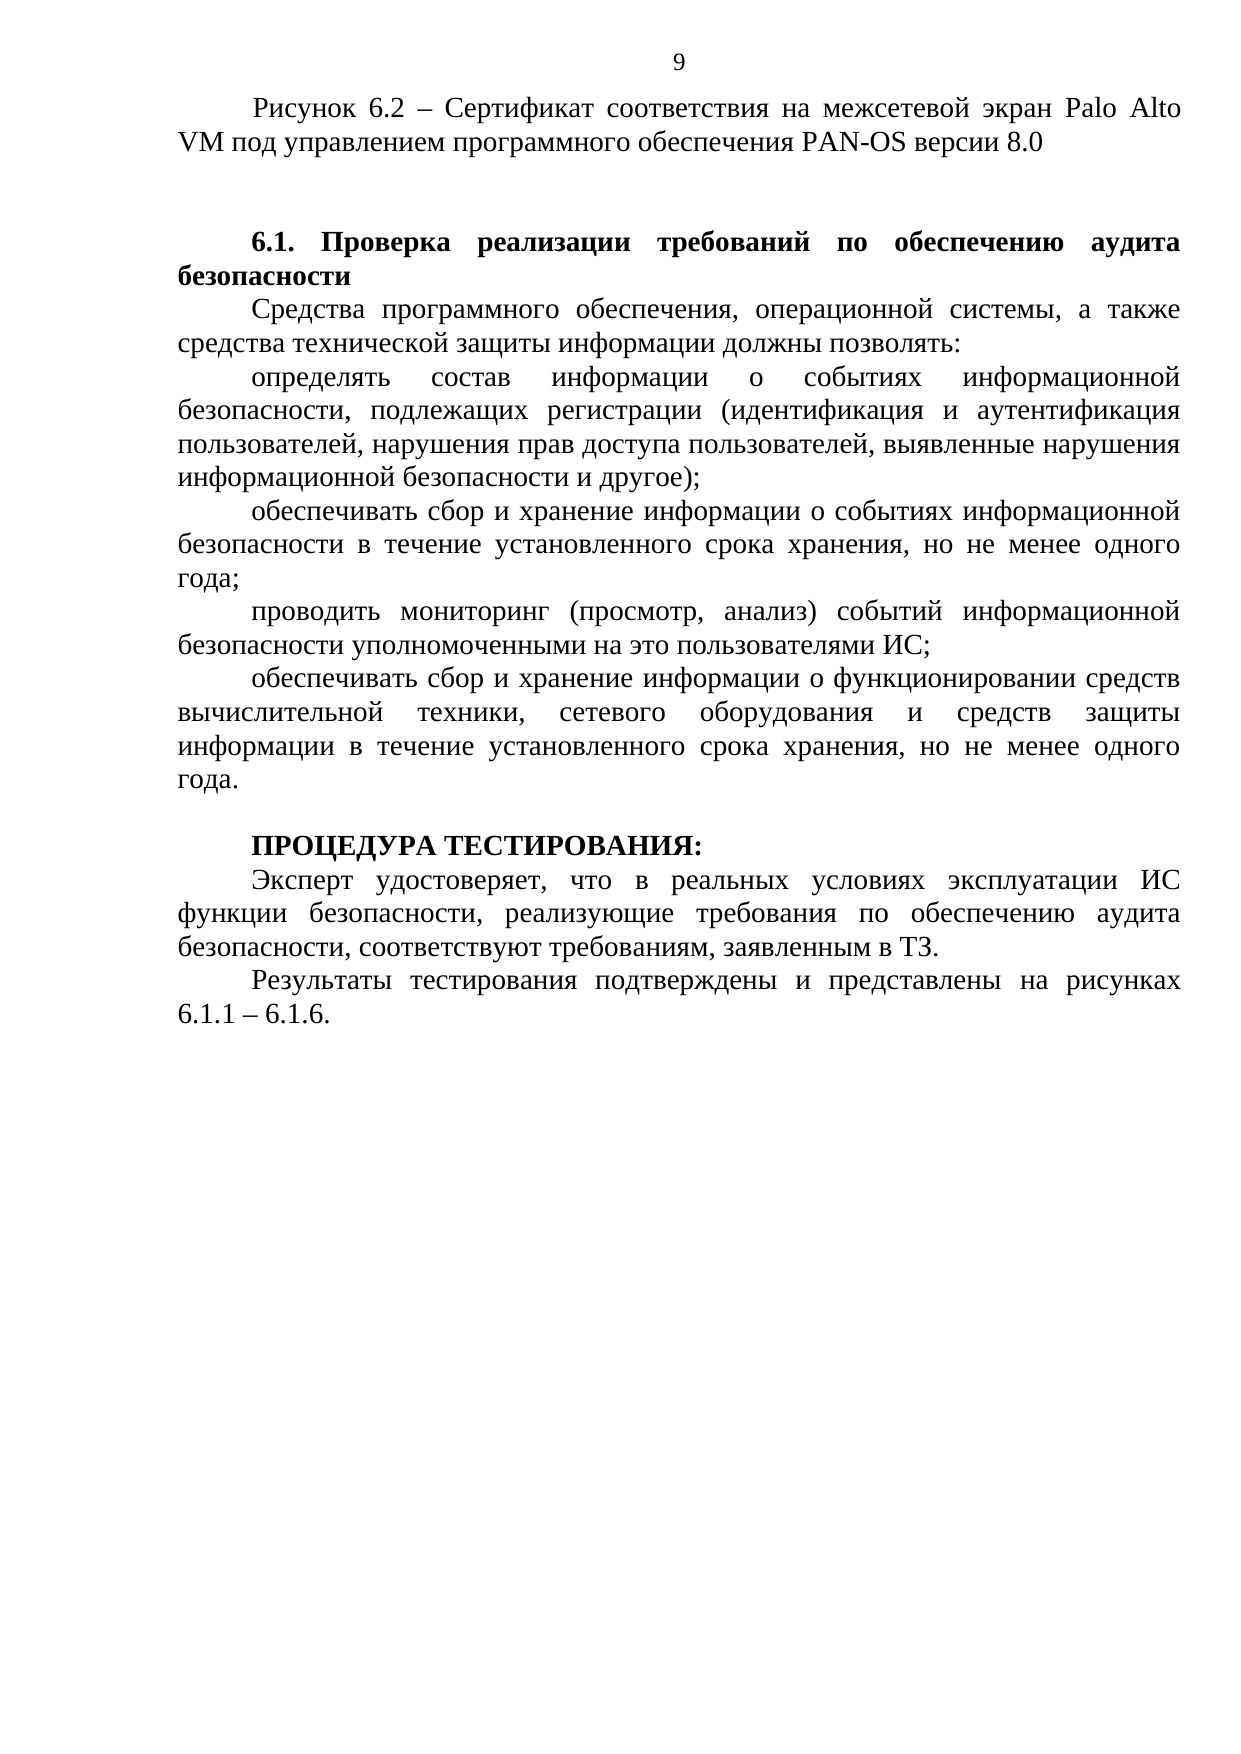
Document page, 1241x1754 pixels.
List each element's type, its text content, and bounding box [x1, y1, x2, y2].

text Рисунок 6.2 – Сертификат соответствия на межсетевой экран Palo Alto VM под управлением программного обеспечения PAN-OS версии 8.0 [177, 90, 1181, 157]
text Средства программного обеспечения, операционной системы, а также средства технической защиты информации должны позволять: [177, 292, 1181, 359]
text Результаты тестирования подтверждены и представлены на рисунках 6.1.1 – 6.1.6. [177, 962, 1181, 1029]
text ПРОЦЕДУРА ТЕСТИРОВАНИЯ: [177, 828, 1181, 862]
text обеспечивать сбор и хранение информации о функционировании средств вычислительной техники, сетевого оборудования и средств защиты информации в течение установленного срока хранения, но не менее одного года. [177, 661, 1181, 795]
text определять состав информации о событиях информационной безопасности, подлежащих регистрации (идентификация и аутентификация пользователей, нарушения прав доступа пользователей, выявленные нарушения информационной безопасности и другое); [177, 359, 1181, 493]
text обеспечивать сбор и хранение информации о событиях информационной безопасности в течение установленного срока хранения, но не менее одного года; [177, 493, 1181, 593]
text 6.1. Проверка реализации требований по обеспечению аудита безопасности [177, 224, 1181, 292]
text Эксперт удостоверяет, что в реальных условиях эксплуатации ИС функции безопасности, реализующие требования по обеспечению аудита безопасности, соответствуют требованиям, заявленным в ТЗ. [177, 862, 1181, 962]
text проводить мониторинг (просмотр, анализ) событий информационной безопасности уполномоченными на это пользователями ИС; [177, 593, 1181, 661]
